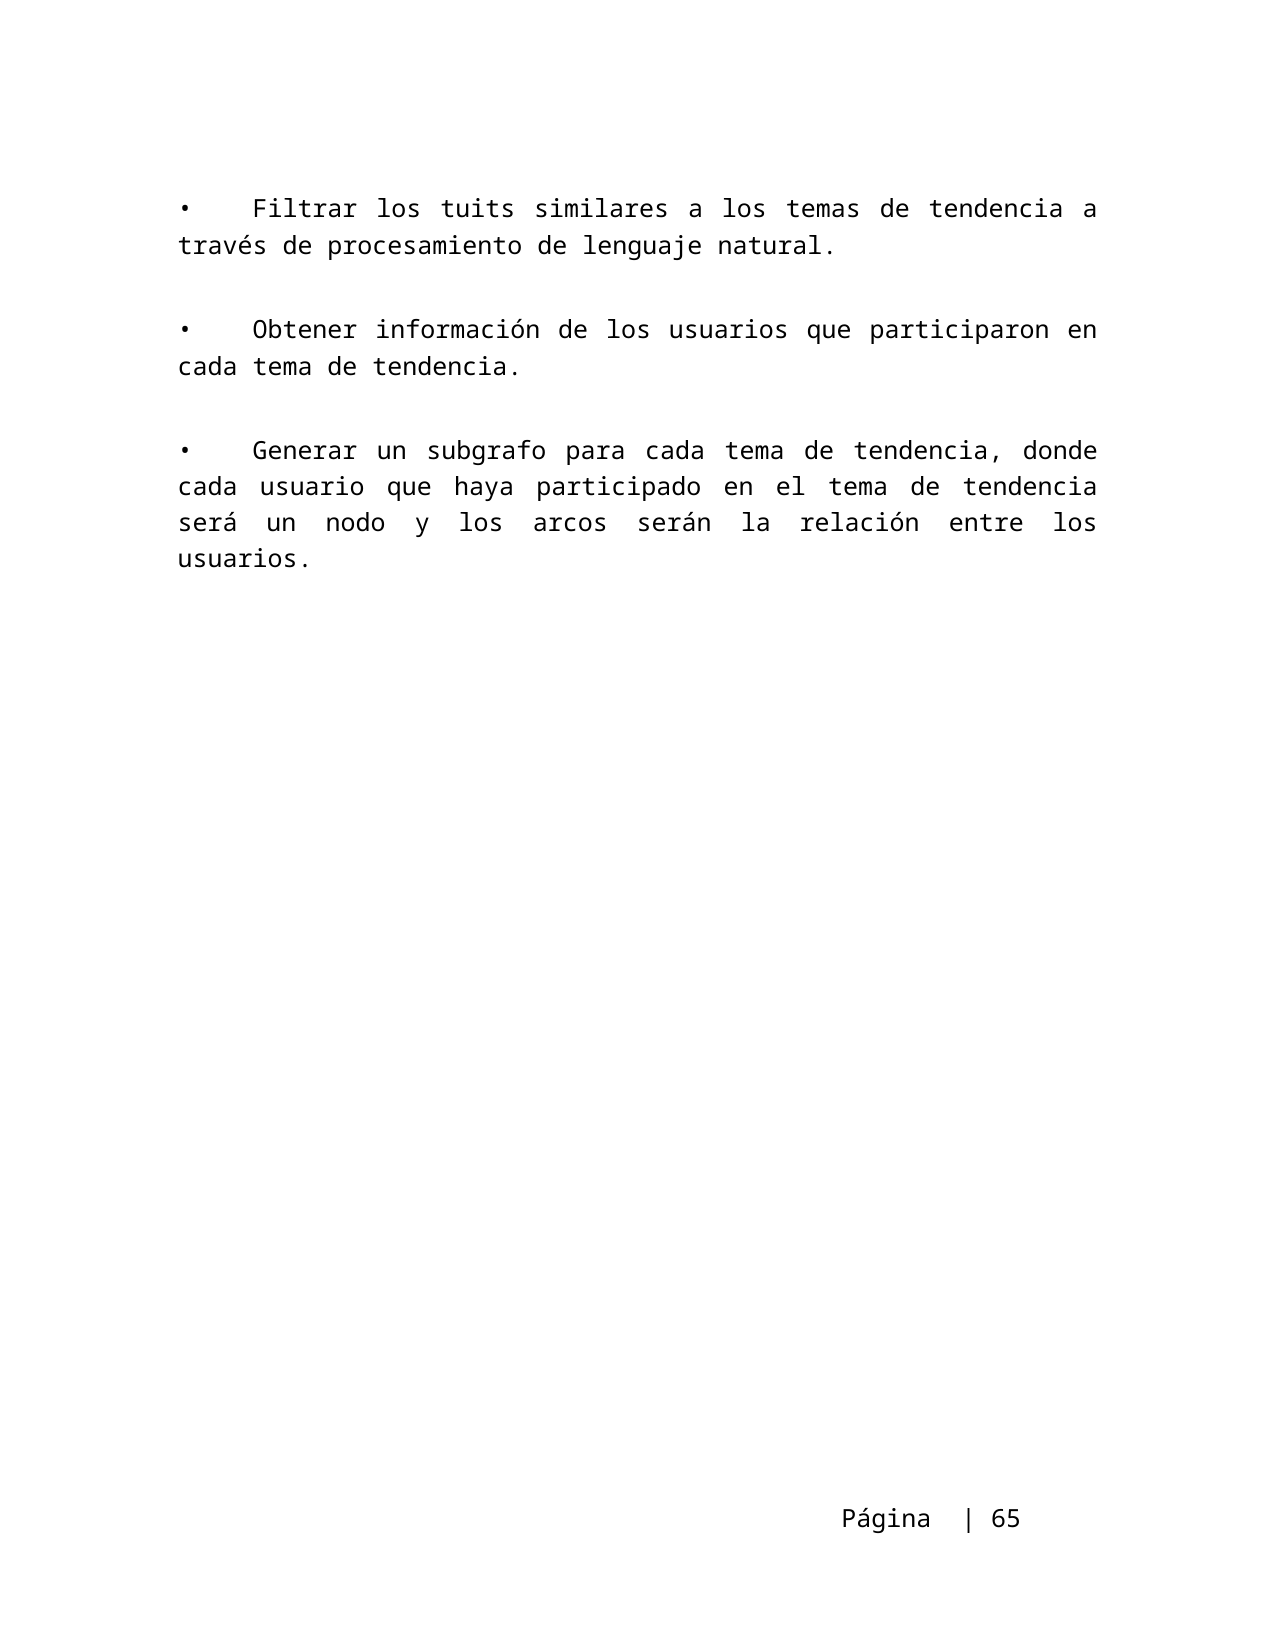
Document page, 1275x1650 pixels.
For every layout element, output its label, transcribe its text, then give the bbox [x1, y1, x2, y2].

list Obtener información de los usuarios que participaron en cada tema de tendencia. [177, 312, 1098, 383]
list Generar un subgrafo para cada tema de tendencia, donde cada usuario que haya participado en el tema de tendencia será un nodo y los arcos serán la relación entre los usuarios. [177, 433, 1098, 575]
list Filtrar los tuits similares a los temas de tendencia a través de procesamiento de lenguaje natural. [177, 191, 1098, 261]
